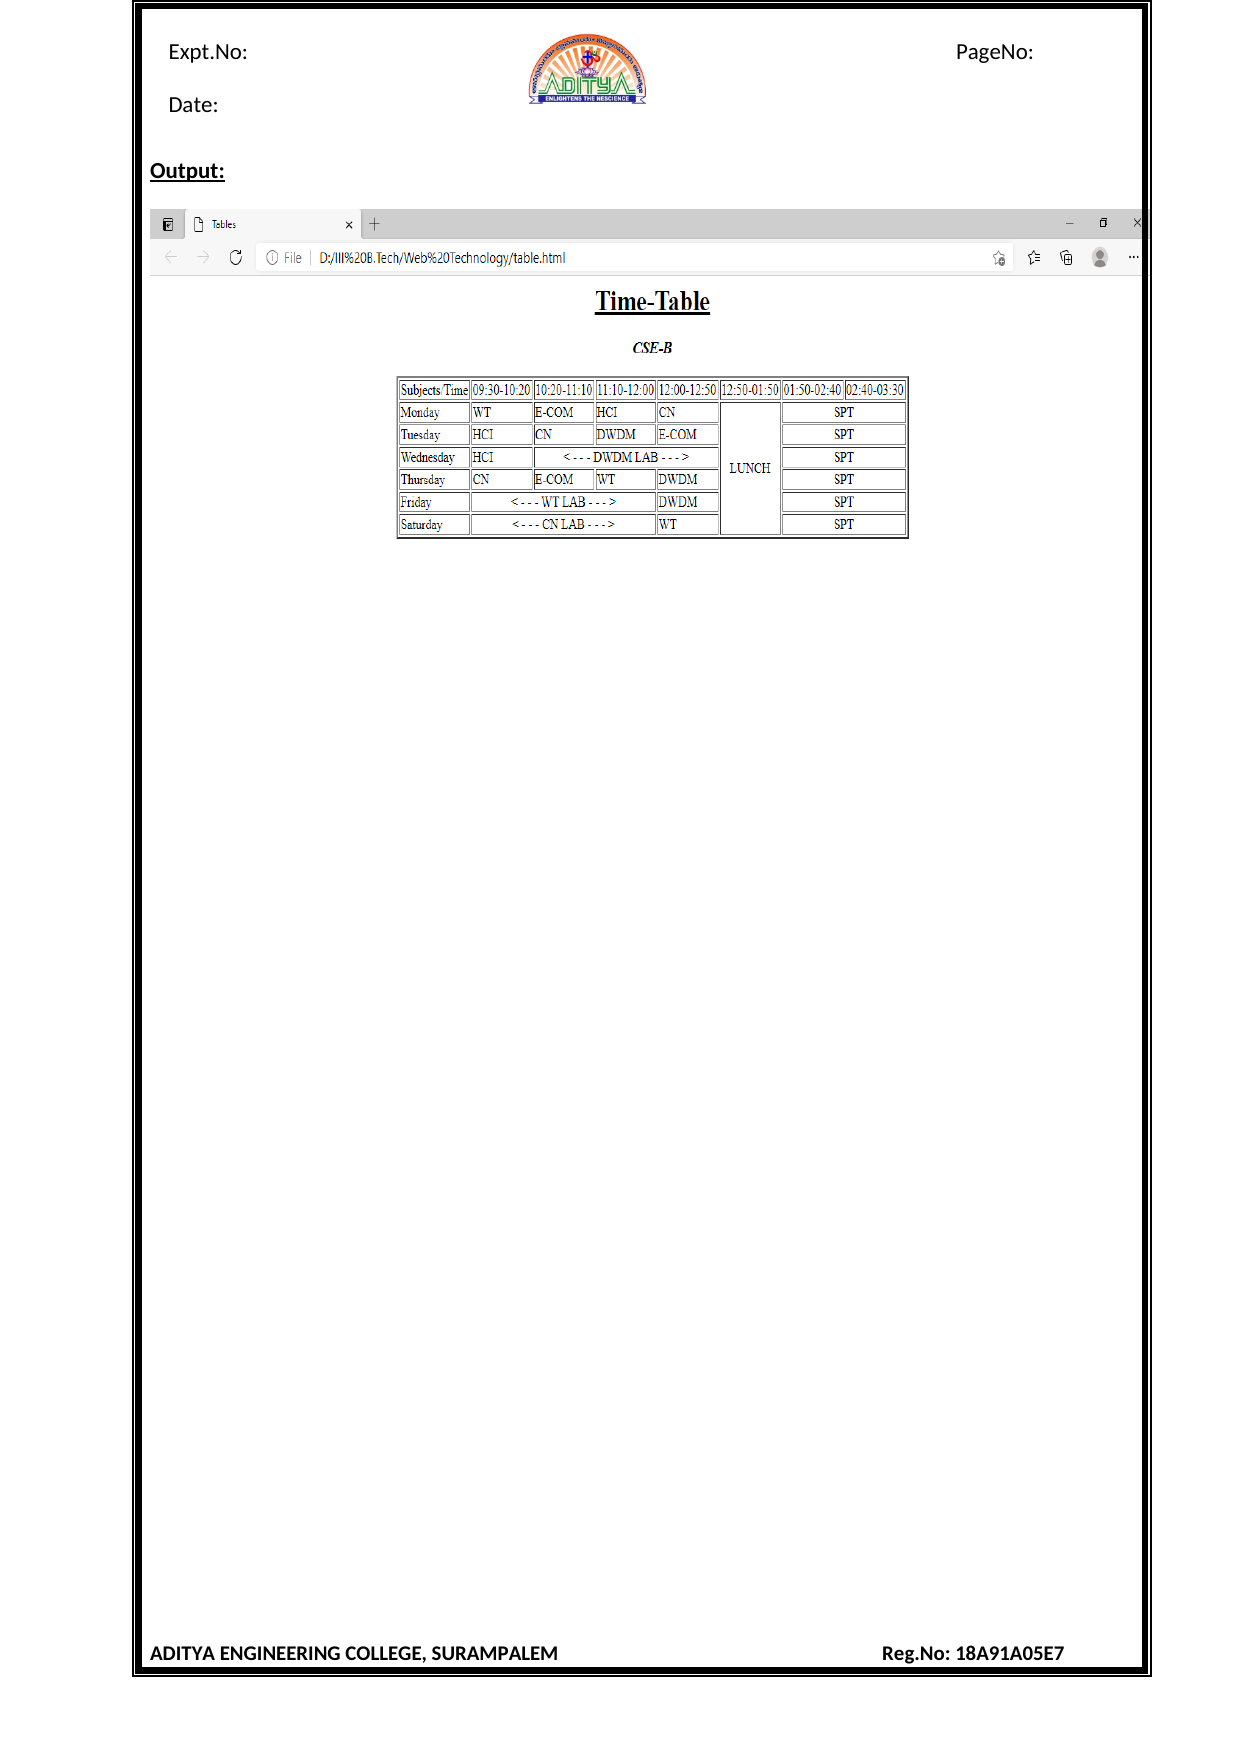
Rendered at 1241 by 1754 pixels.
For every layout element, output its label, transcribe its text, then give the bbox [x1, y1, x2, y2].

picture [527, 9, 647, 129]
text Output: [150, 156, 1090, 184]
picture [150, 209, 1142, 575]
